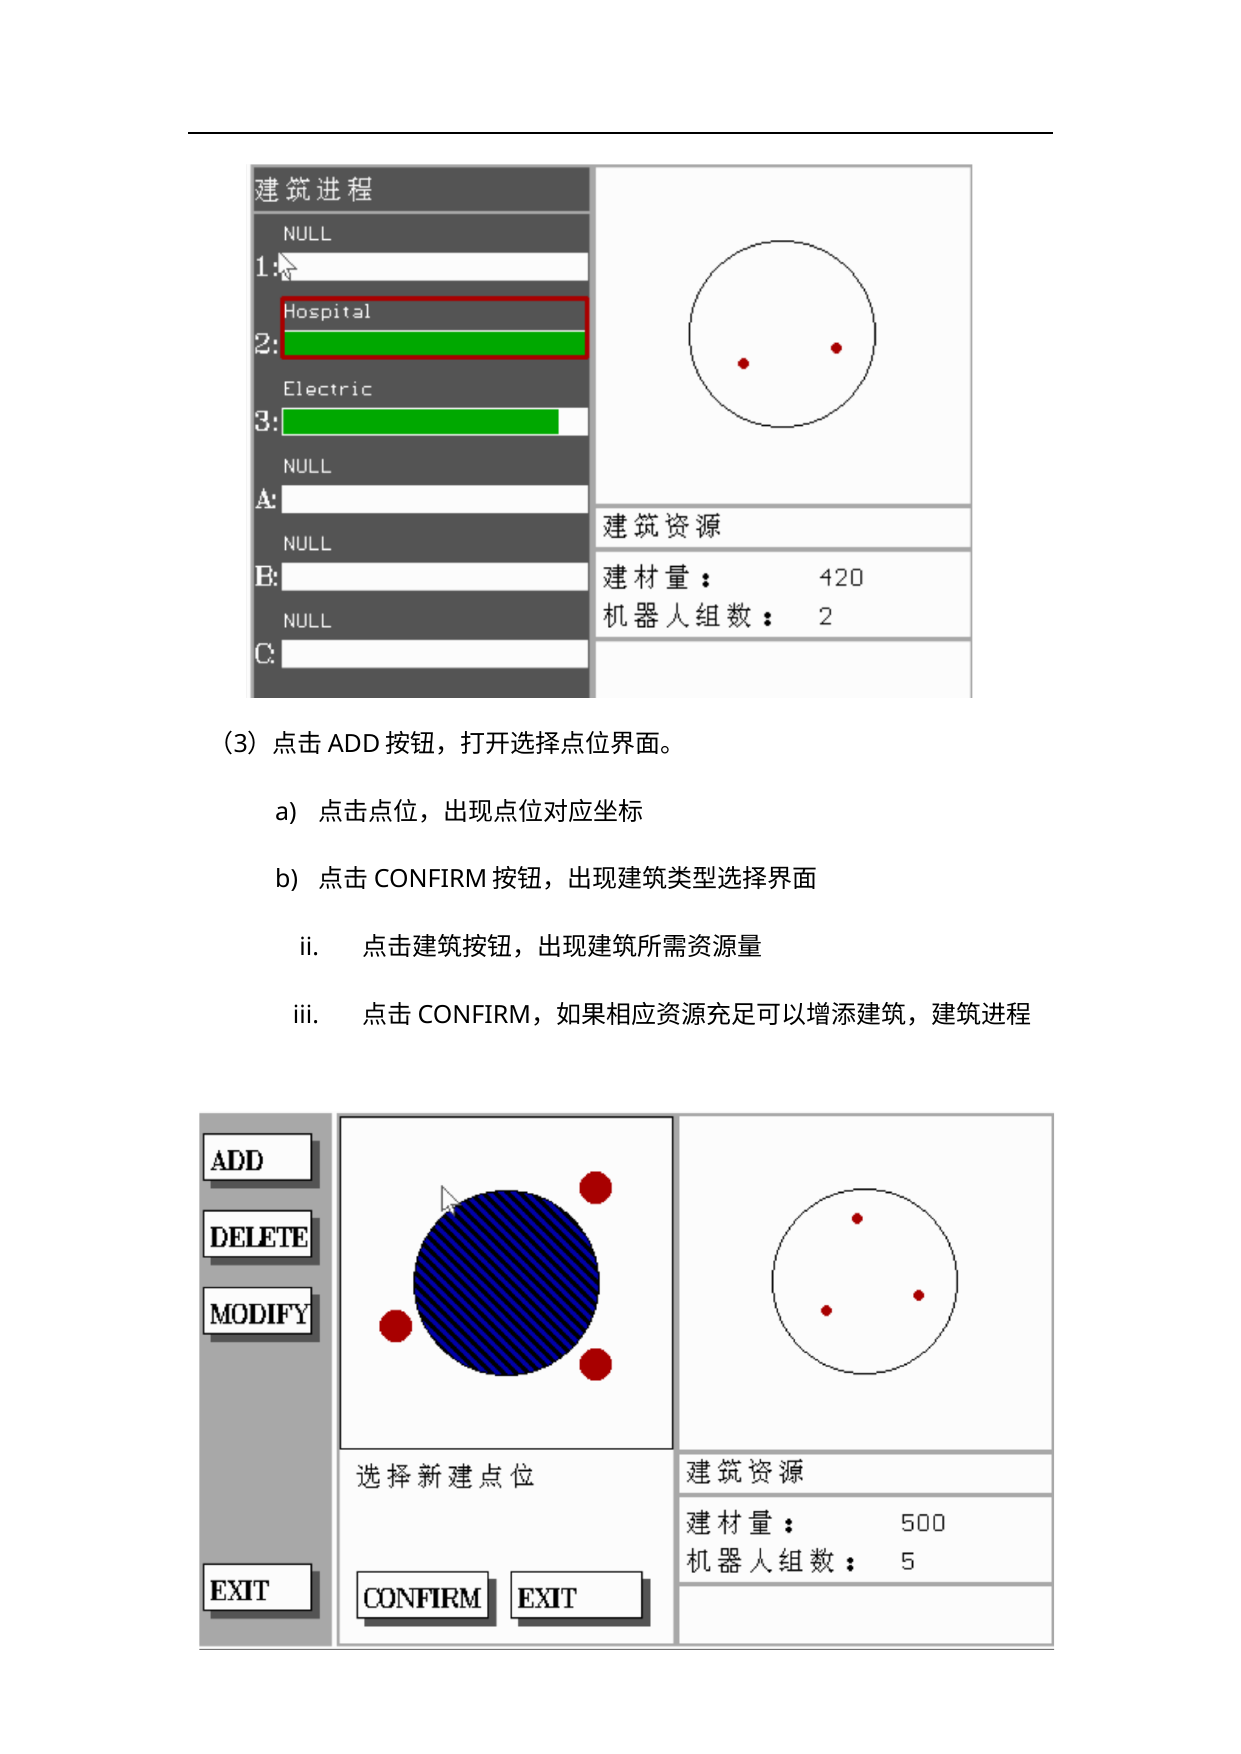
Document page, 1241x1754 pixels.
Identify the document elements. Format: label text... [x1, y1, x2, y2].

list 点击建筑按钮，出现建筑所需资源量 [319, 911, 1053, 979]
list 点击点位，出现点位对应坐标 [275, 775, 1053, 843]
picture [246, 164, 973, 698]
list 点击CONFIRM按钮，出现建筑类型选择界面 [275, 843, 1053, 911]
picture [199, 1111, 1055, 1650]
list 点击CONFIRM，如果相应资源充足可以增添建筑，建筑进程栏对应点位增添项目，小地图上对应点位出现示意，同时资源栏资源实时修改。 [319, 979, 1053, 1047]
